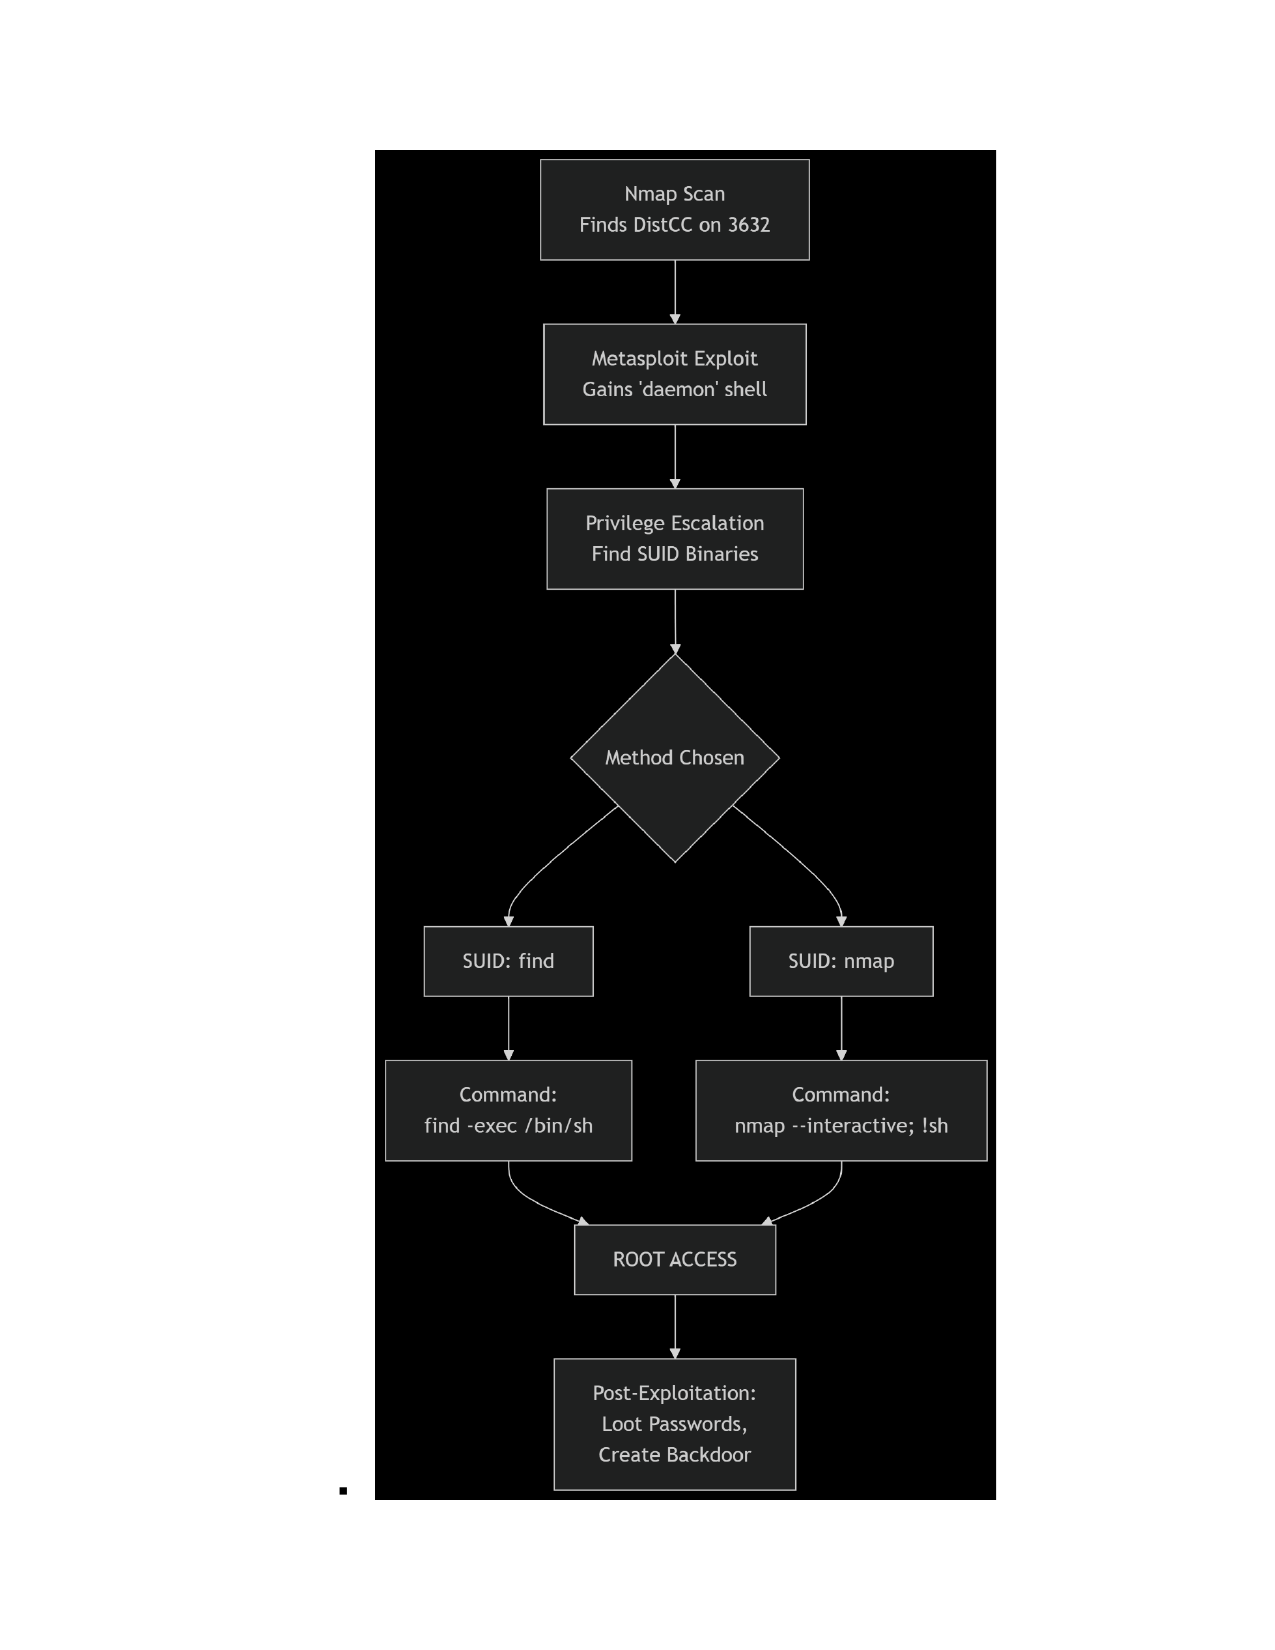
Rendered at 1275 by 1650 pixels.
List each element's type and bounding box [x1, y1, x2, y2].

picture [375, 150, 997, 1500]
